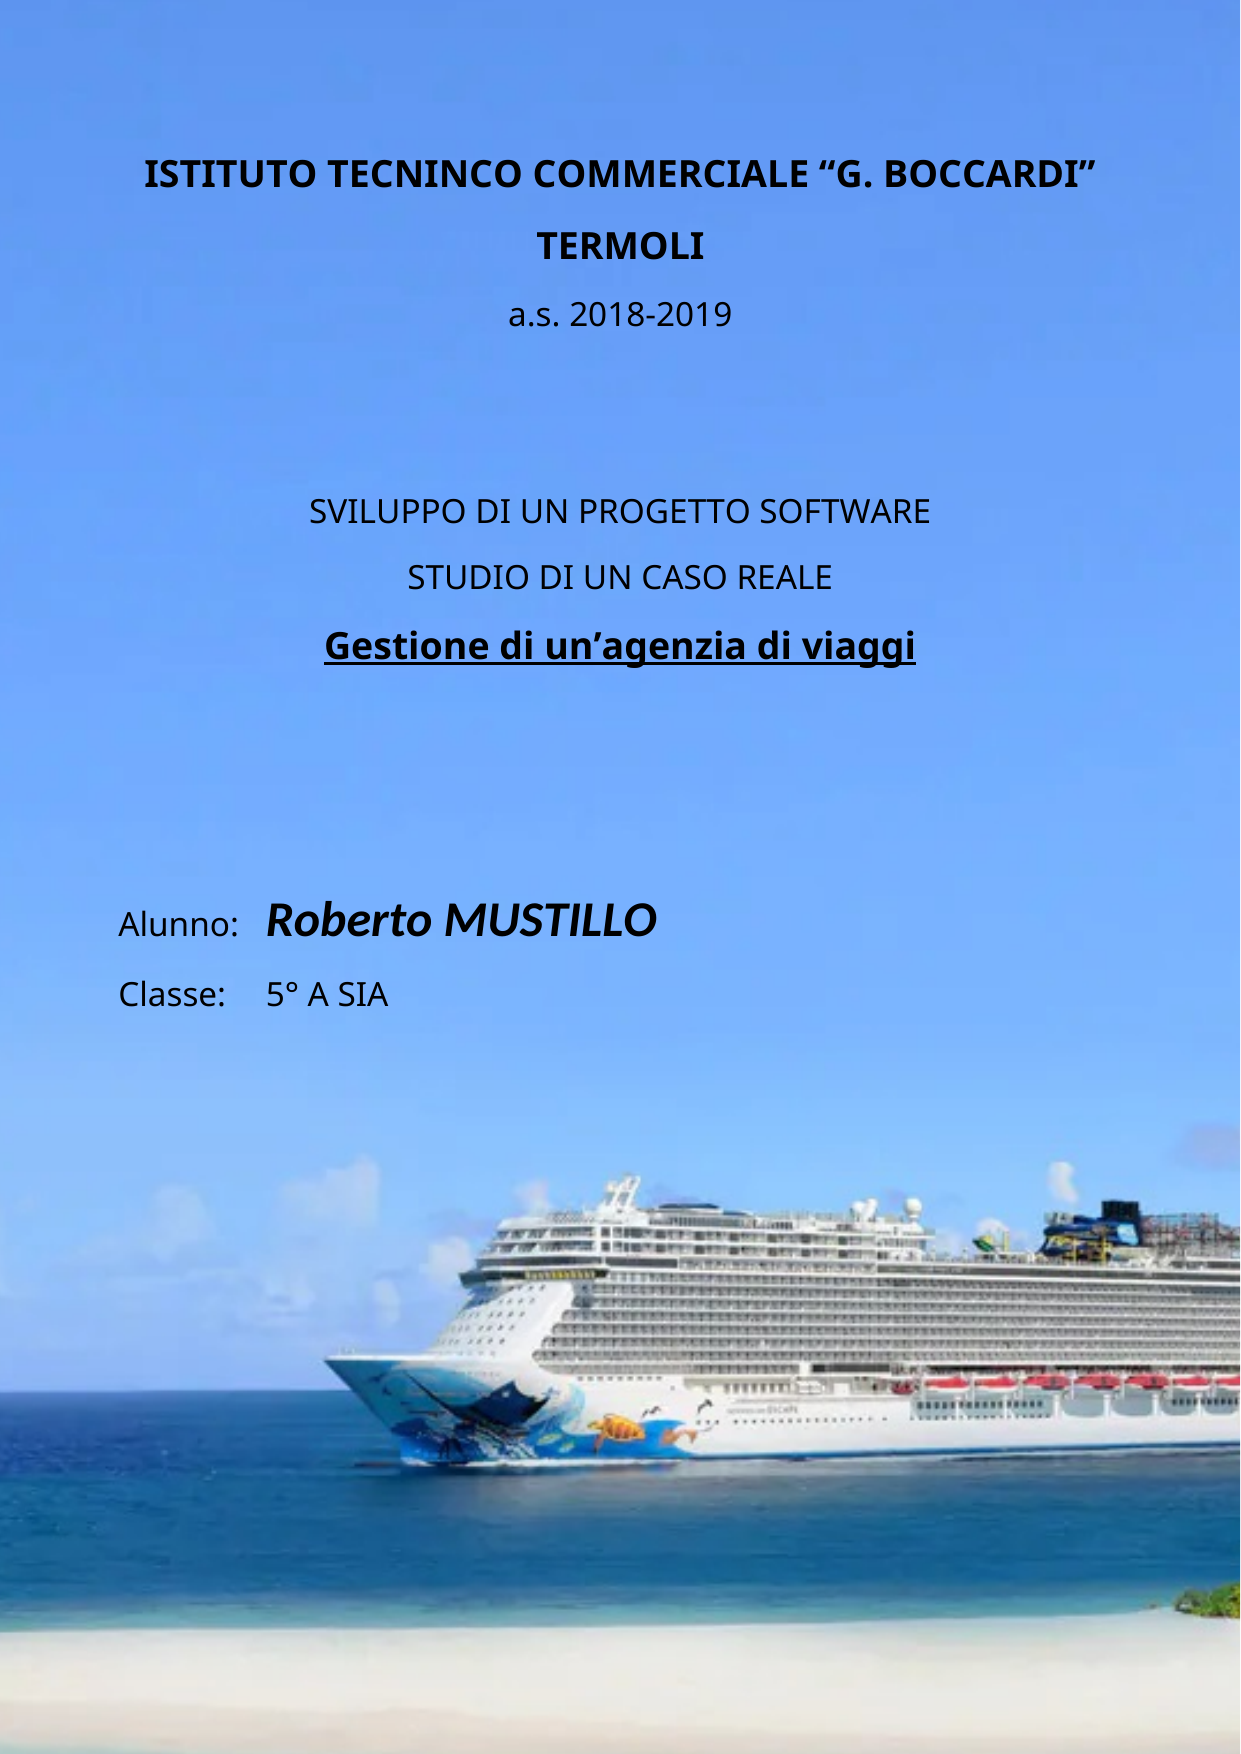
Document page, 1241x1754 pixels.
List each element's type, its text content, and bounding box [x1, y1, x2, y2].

text Classe: 5° A SIA [118, 970, 1122, 1016]
text SVILUPPO DI UN PROGETTO SOFTWARE [118, 488, 1122, 533]
text STUDIO DI UN CASO REALE [118, 554, 1122, 599]
text ISTITUTO TECNINCO COMMERCIALE “G. BOCCARDI” [118, 148, 1122, 199]
text TERMOLI [118, 219, 1122, 270]
text Gestione di un’agenzia di viaggi [118, 619, 1122, 670]
text a.s. 2018-2019 [118, 291, 1122, 337]
picture [0, 0, 1241, 1754]
text Alunno: Roberto MUSTILLO [118, 888, 1122, 949]
